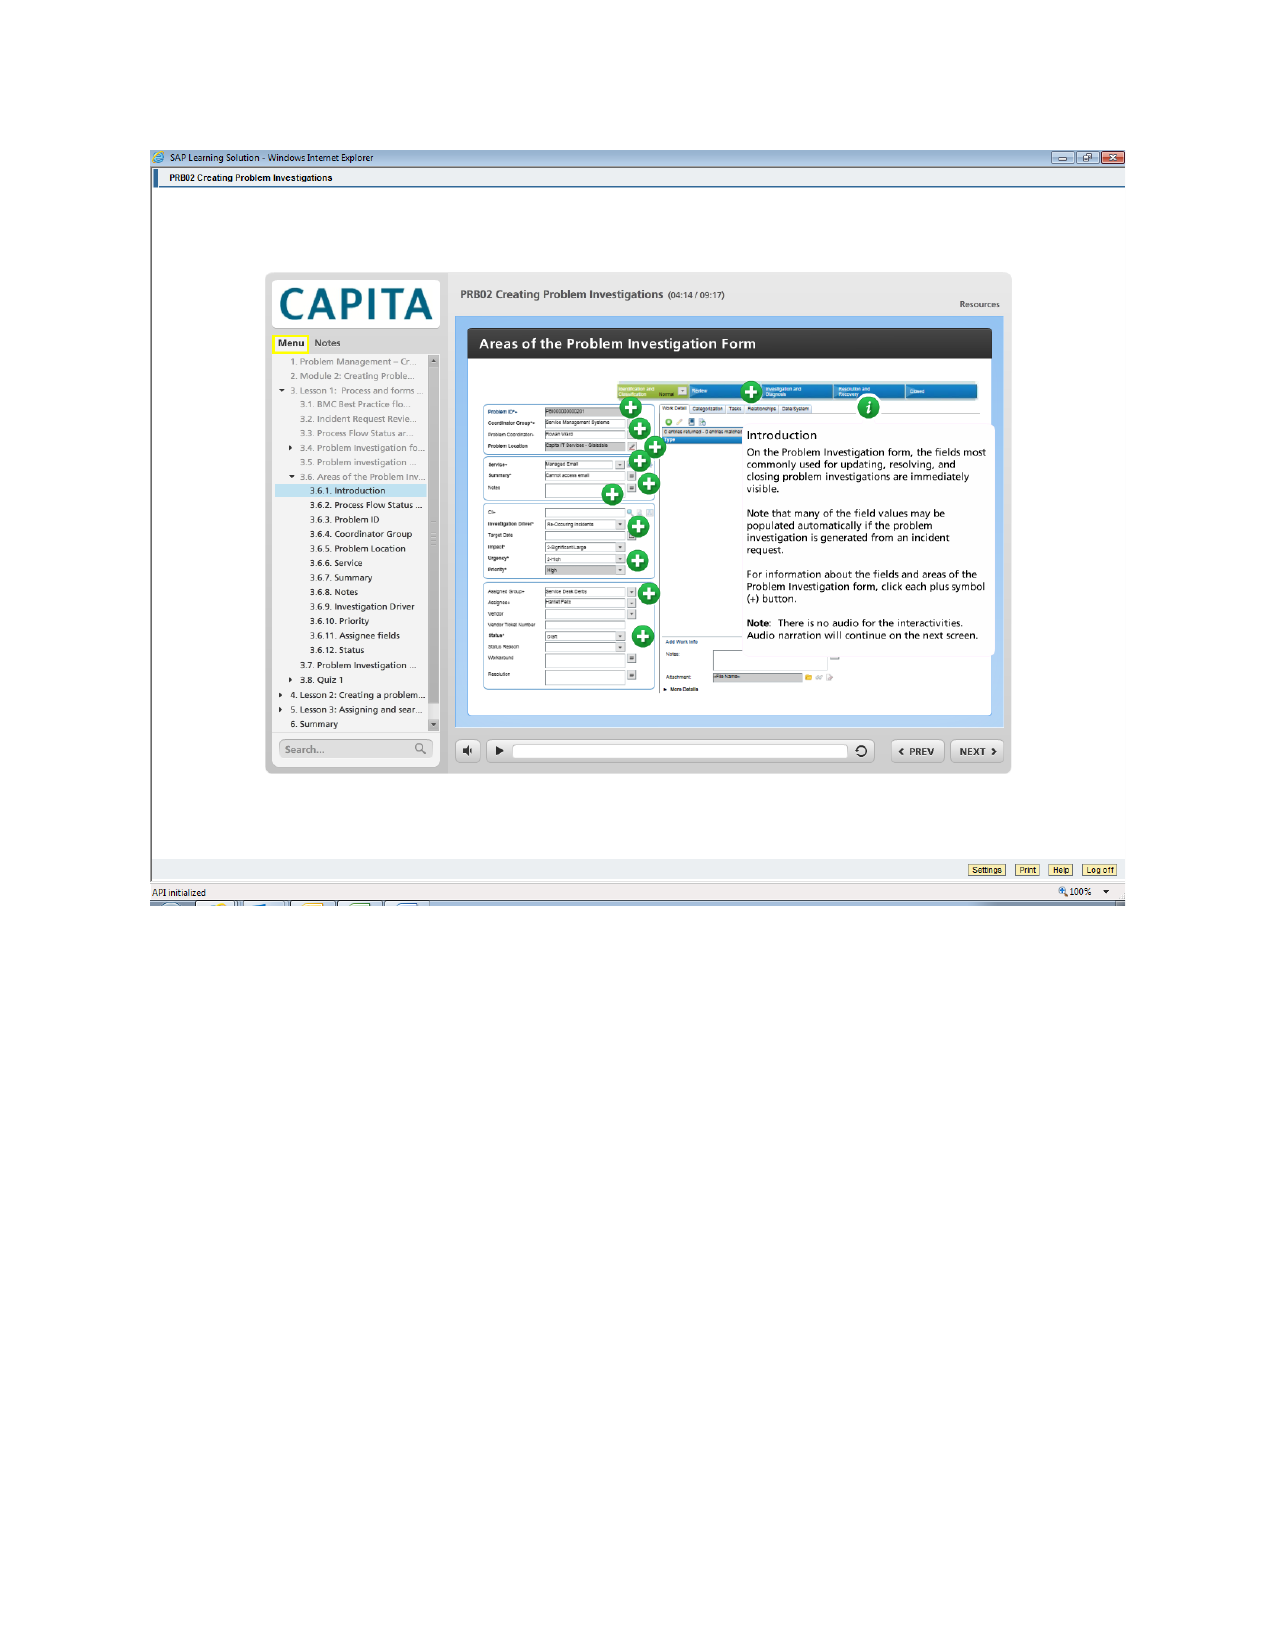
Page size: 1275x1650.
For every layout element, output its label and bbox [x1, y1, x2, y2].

picture [150, 150, 1125, 906]
